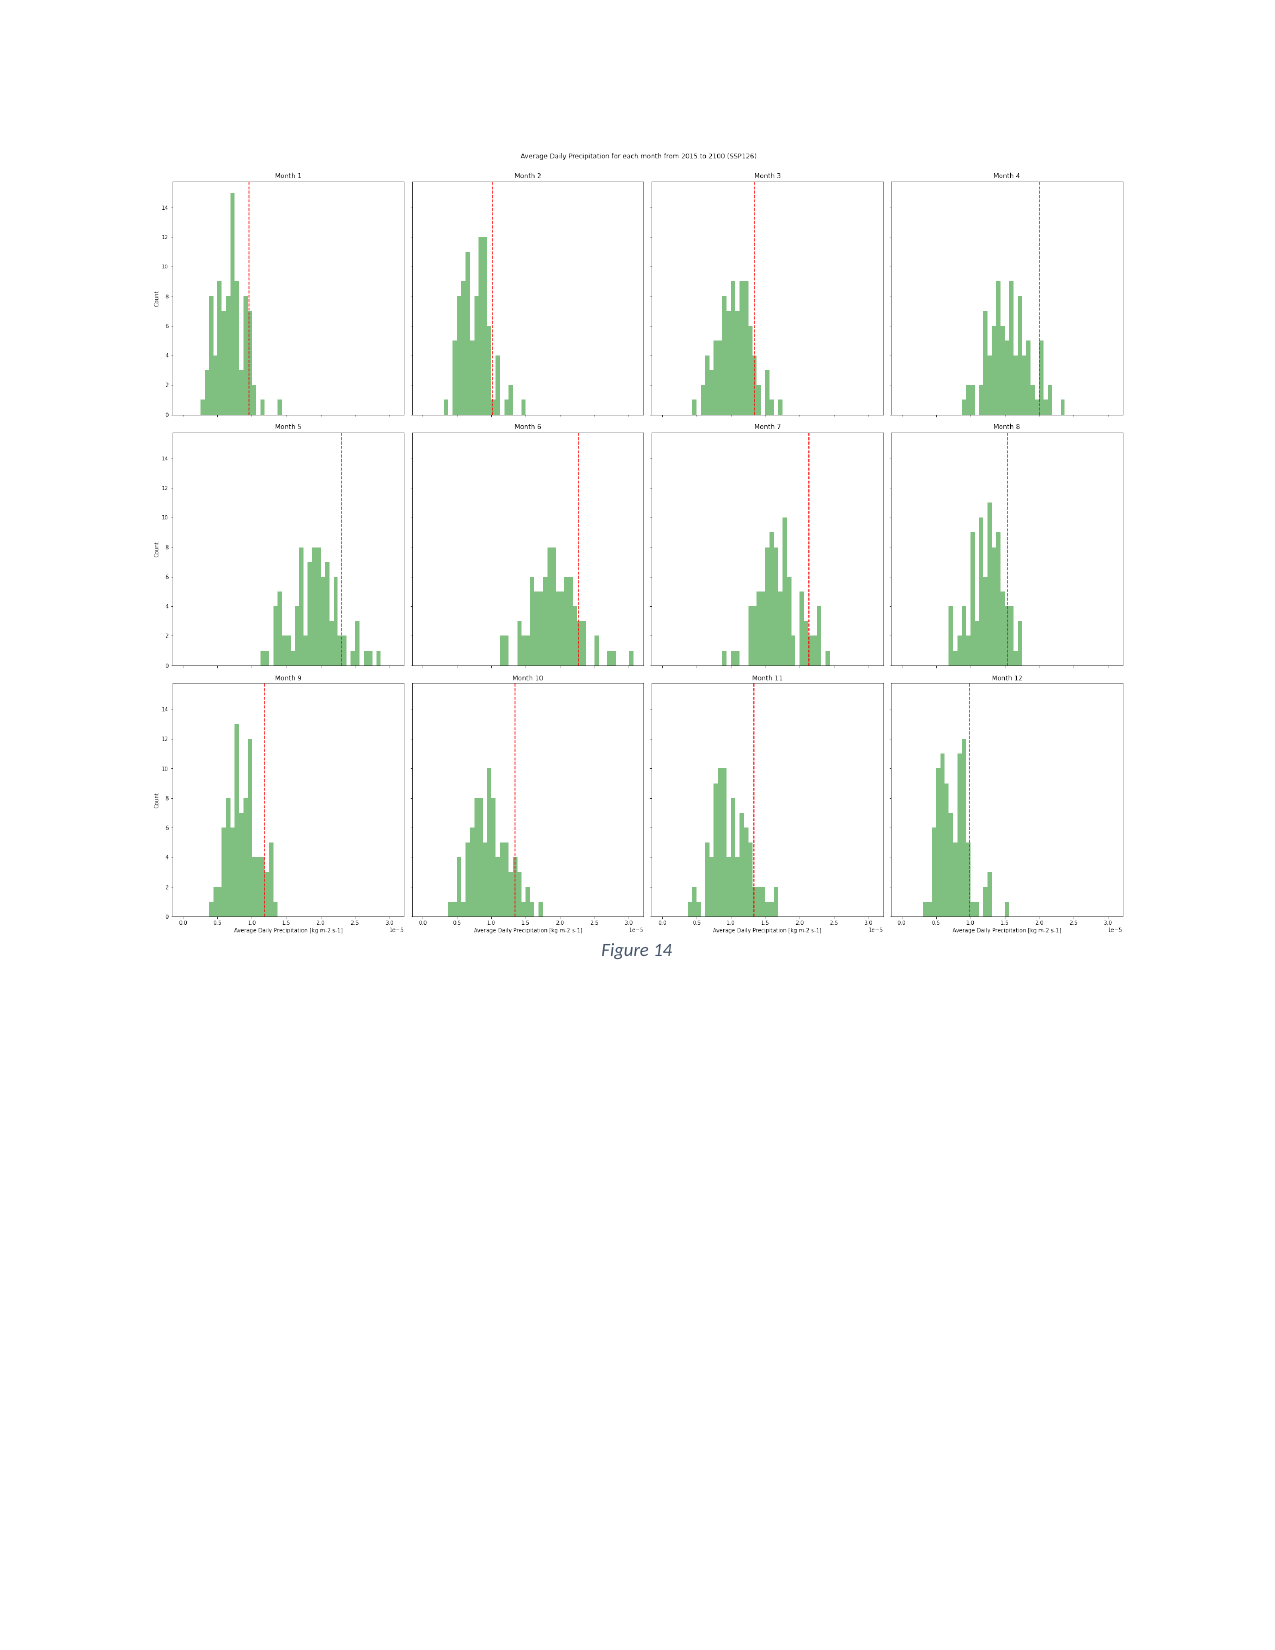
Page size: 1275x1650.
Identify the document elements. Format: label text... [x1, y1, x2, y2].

picture [150, 150, 1125, 937]
text Figure 14 [150, 938, 1125, 961]
